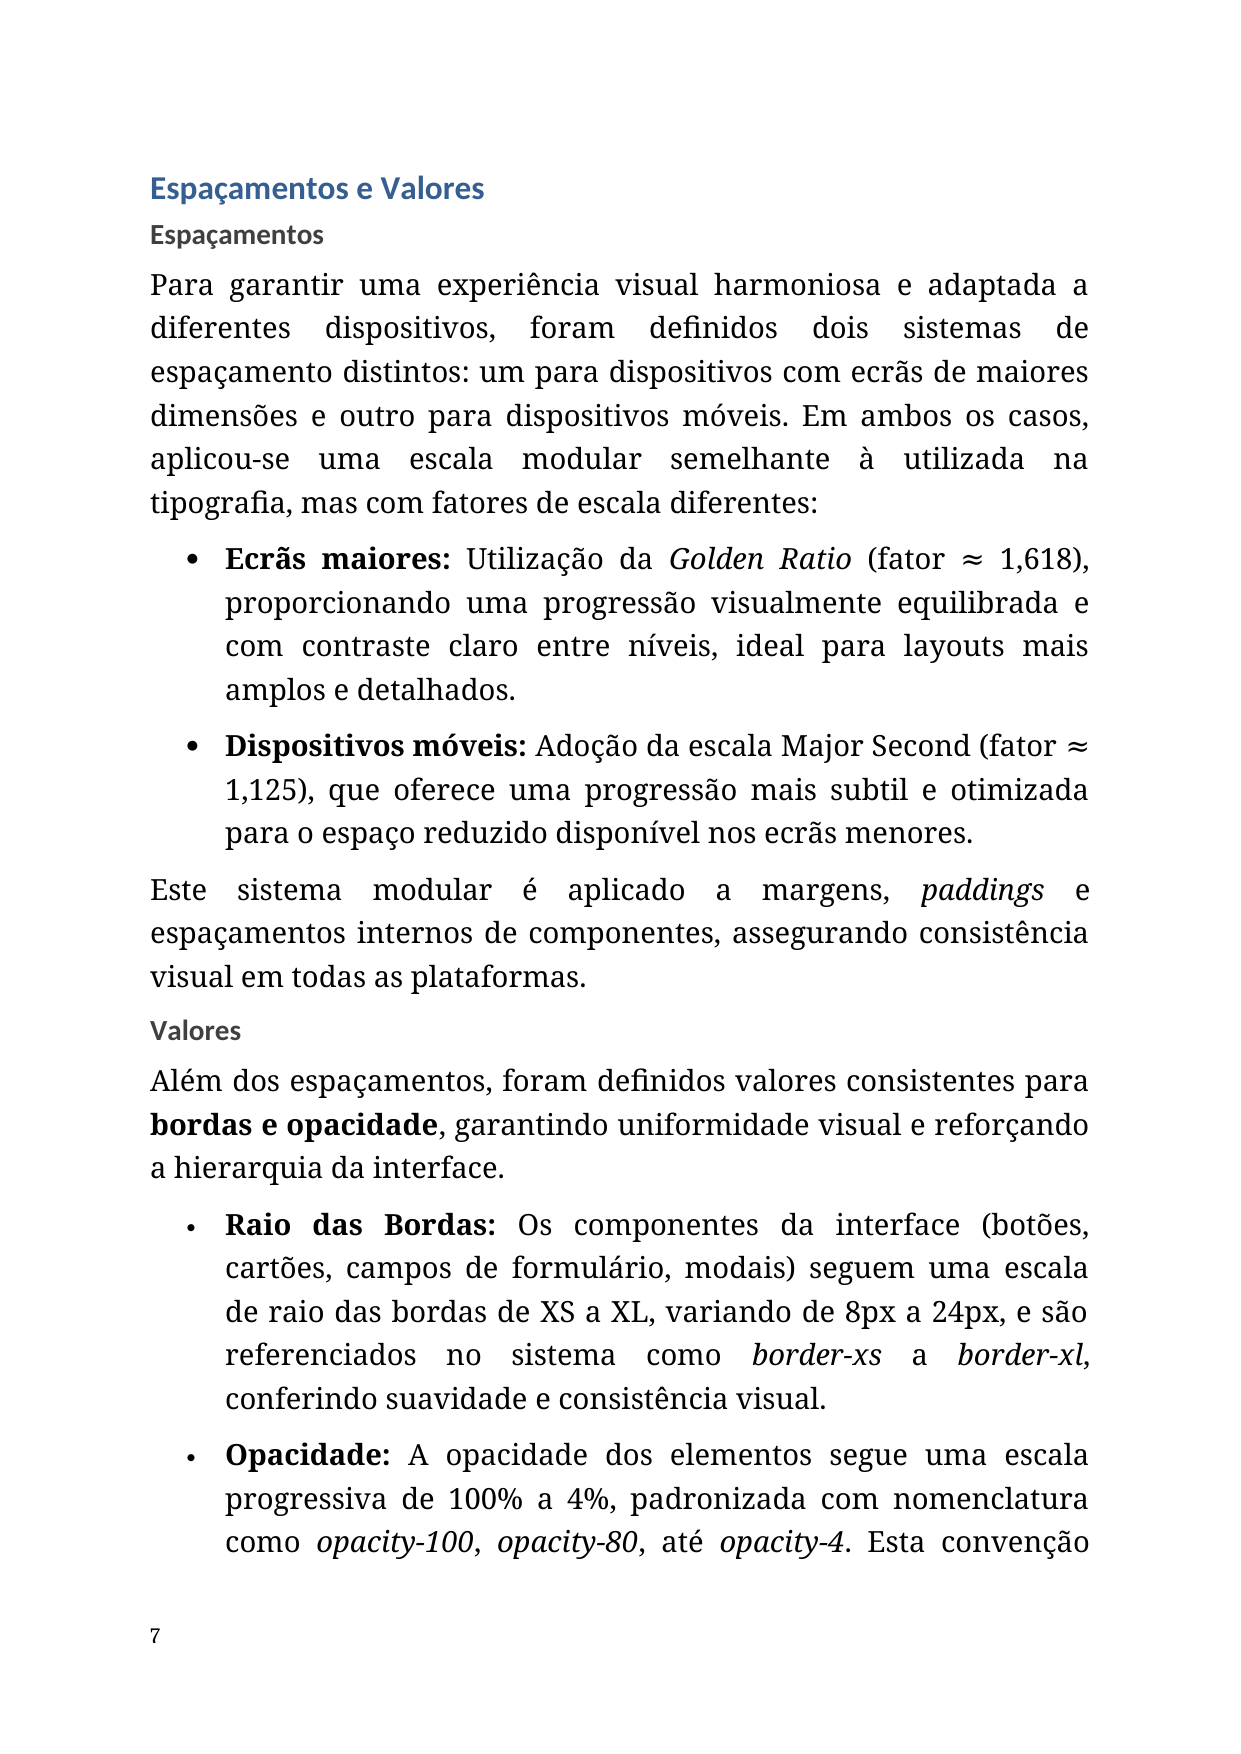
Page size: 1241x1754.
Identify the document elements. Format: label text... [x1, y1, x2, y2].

text Além dos espaçamentos, foram definidos valores consistentes para bordas e opacidade, garantindo uniformidade visual e reforçando a hierarquia da interface. [150, 1060, 1090, 1187]
text Este sistema modular é aplicado a margens, paddings e espaçamentos internos de componentes, assegurando consistência visual em todas as plataformas. [150, 869, 1090, 996]
subtitle Espaçamentos [150, 216, 1090, 251]
list Dispositivos móveis: Adoção da escala Major Second (fator ≈ 1,125), que oferece uma progressão mais subtil e otimizada para o espaço reduzido disponível nos ecrãs menores. [187, 725, 1090, 852]
subtitle Espaçamentos e Valores [150, 167, 1090, 207]
list Raio das Bordas: Os componentes da interface (botões, cartões, campos de formulário, modais) seguem uma escala de raio das bordas de XS a XL, variando de 8px a 24px, e são referenciados no sistema como border-xs a border-xl, conferindo suavidade e consistência visual. [187, 1204, 1090, 1418]
text Para garantir uma experiência visual harmoniosa e adaptada a diferentes dispositivos, foram definidos dois sistemas de espaçamento distintos: um para dispositivos com ecrãs de maiores dimensões e outro para dispositivos móveis. Em ambos os casos, aplicou-se uma escala modular semelhante à utilizada na tipografia, mas com fatores de escala diferentes: [150, 264, 1090, 522]
list Ecrãs maiores: Utilização da Golden Ratio (fator ≈ 1,618), proporcionando uma progressão visualmente equilibrada e com contraste claro entre níveis, ideal para layouts mais amplos e detalhados. [187, 538, 1090, 709]
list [187, 1434, 1090, 1561]
subtitle Valores [150, 1012, 1090, 1048]
